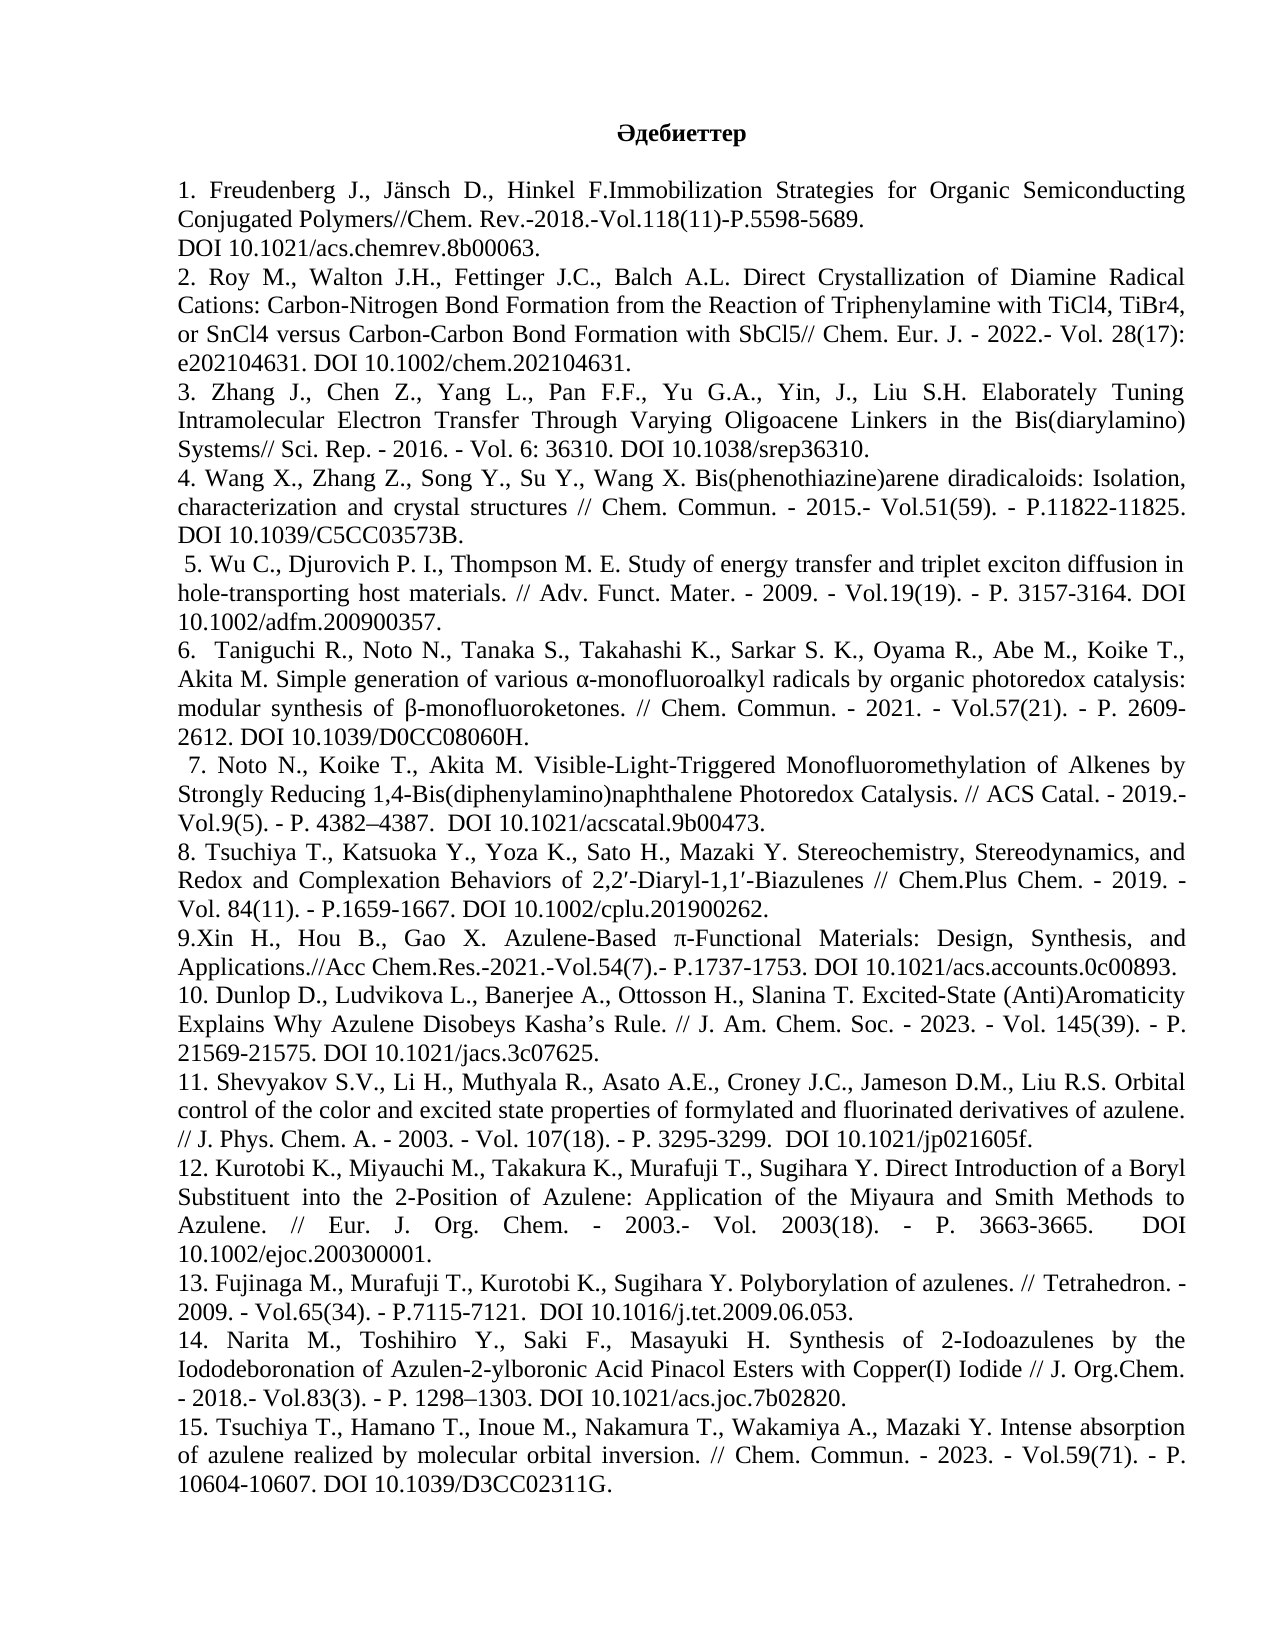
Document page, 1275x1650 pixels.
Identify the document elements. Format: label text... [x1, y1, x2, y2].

text 12. Kurotobi K., Miyauchi M., Takakura K., Murafuji T., Sugihara Y. Direct Introduction of a Boryl Substituent into the 2-Position of Azulene: Application of the Miyaura and Smith Methods to Azulene. // Eur. J. Org. Chem. - 2003.- Vol. 2003(18). - P. 3663-3665. DOI 10.1002/ejoc.200300001. [177, 1153, 1186, 1268]
text 11. Shevyakov S.V., Li H., Muthyala R., Asato A.E., Croney J.C., Jameson D.M., Liu R.S. Orbital control of the color and excited state properties of formylated and fluorinated derivatives of azulene. // J. Phys. Chem. A. - 2003. - Vol. 107(18). - P. 3295-3299. DOI 10.1021/jp021605f. [177, 1067, 1186, 1153]
text 7. Noto N., Koike T., Akita M. Visible-Light-Triggered Monofluoromethylation of Alkenes by Strongly Reducing 1,4-Bis(diphenylamino)naphthalene Photoredox Catalysis. // ACS Catal. - 2019.-Vol.9(5). - P. 4382–4387. DOI 10.1021/acscatal.9b00473. [177, 751, 1186, 837]
text Әдебиеттер [177, 118, 1186, 147]
text 4. Wang X., Zhang Z., Song Y., Su Y., Wang X. Bis(phenothiazine)arene diradicaloids: Isolation, characterization and crystal structures // Chem. Commun. - 2015.- Vol.51(59). - P.11822-11825. DOI 10.1039/C5CC03573B. [177, 463, 1186, 549]
text 9.Xin H., Hou B., Gao X. Azulene-Based π-Functional Materials: Design, Synthesis, and Applications.//Acc Chem.Res.-2021.-Vol.54(7).- P.1737-1753. DOI 10.1021/acs.accounts.0c00893. [177, 923, 1186, 981]
text DOI 10.1021/acs.chemrev.8b00063. [177, 233, 1186, 262]
text 13. Fujinaga M., Murafuji T., Kurotobi K., Sugihara Y. Polyborylation of azulenes. // Tetrahedron. - 2009. - Vol.65(34). - P.7115-7121. DOI 10.1016/j.tet.2009.06.053. [177, 1268, 1186, 1326]
text 1. Freudenberg J., Jänsch D., Hinkel F.Immobilization Strategies for Organic Semiconducting Conjugated Polymers//Chem. Rev.-2018.-Vol.118(11)-P.5598-5689. [177, 176, 1186, 233]
text 10. Dunlop D., Ludvikova L., Banerjee A., Ottosson H., Slanina T. Excited-State (Anti)Aromaticity Explains Why Azulene Disobeys Kasha’s Rule. // J. Am. Chem. Soc. - 2023. - Vol. 145(39). - P. 21569-21575. DOI 10.1021/jacs.3c07625. [177, 981, 1186, 1067]
text 6. Taniguchi R., Noto N., Tanaka S., Takahashi K., Sarkar S. K., Oyama R., Abe M., Koike T., Akita M. Simple generation of various α-monofluoroalkyl radicals by organic photoredox catalysis: modular synthesis of β-monofluoroketones. // Chem. Commun. - 2021. - Vol.57(21). - P. 2609-2612. DOI 10.1039/D0CC08060H. [177, 636, 1186, 751]
text 3. Zhang J., Chen Z., Yang L., Pan F.F., Yu G.A., Yin, J., Liu S.H. Elaborately Tuning Intramolecular Electron Transfer Through Varying Oligoacene Linkers in the Bis(diarylamino) Systems// Sci. Rep. - 2016. - Vol. 6: 36310. DOI 10.1038/srep36310. [177, 377, 1186, 463]
text 2. Roy M., Walton J.H., Fettinger J.C., Balch A.L. Direct Crystallization of Diamine Radical Cations: Carbon-Nitrogen Bond Formation from the Reaction of Triphenylamine with TiCl4, TiBr4, or SnCl4 versus Carbon-Carbon Bond Formation with SbCl5// Chem. Eur. J. - 2022.- Vol. 28(17): e202104631. DOI 10.1002/chem.202104631. [177, 262, 1186, 377]
text 15. Tsuchiya T., Hamano T., Inoue M., Nakamura T., Wakamiya A., Mazaki Y. Intense absorption of azulene realized by molecular orbital inversion. // Chem. Commun. - 2023. - Vol.59(71). - P. 10604-10607. DOI 10.1039/D3CC02311G. [177, 1412, 1186, 1498]
text 14. Narita M., Toshihiro Y., Saki F., Masayuki H. Synthesis of 2-Iodoazulenes by the Iododeboronation of Azulen-2-ylboronic Acid Pinacol Esters with Copper(I) Iodide // J. Org.Chem. - 2018.- Vol.83(3). - P. 1298–1303. DOI 10.1021/acs.joc.7b02820. [177, 1326, 1186, 1412]
text 5. Wu C., Djurovich P. I., Thompson M. E. Study of energy transfer and triplet exciton diffusion in hole‐transporting host materials. // Adv. Funct. Mater. - 2009. - Vol.19(19). - P. 3157-3164. DOI 10.1002/adfm.200900357. [177, 549, 1186, 636]
text 8. Tsuchiya T., Katsuoka Y., Yoza K., Sato H., Mazaki Y. Stereochemistry, Stereodynamics, and Redox and Complexation Behaviors of 2,2′-Diaryl-1,1′-Biazulenes // Chem.Plus Chem. - 2019. - Vol. 84(11). - P.1659-1667. DOI 10.1002/cplu.201900262. [177, 837, 1186, 923]
